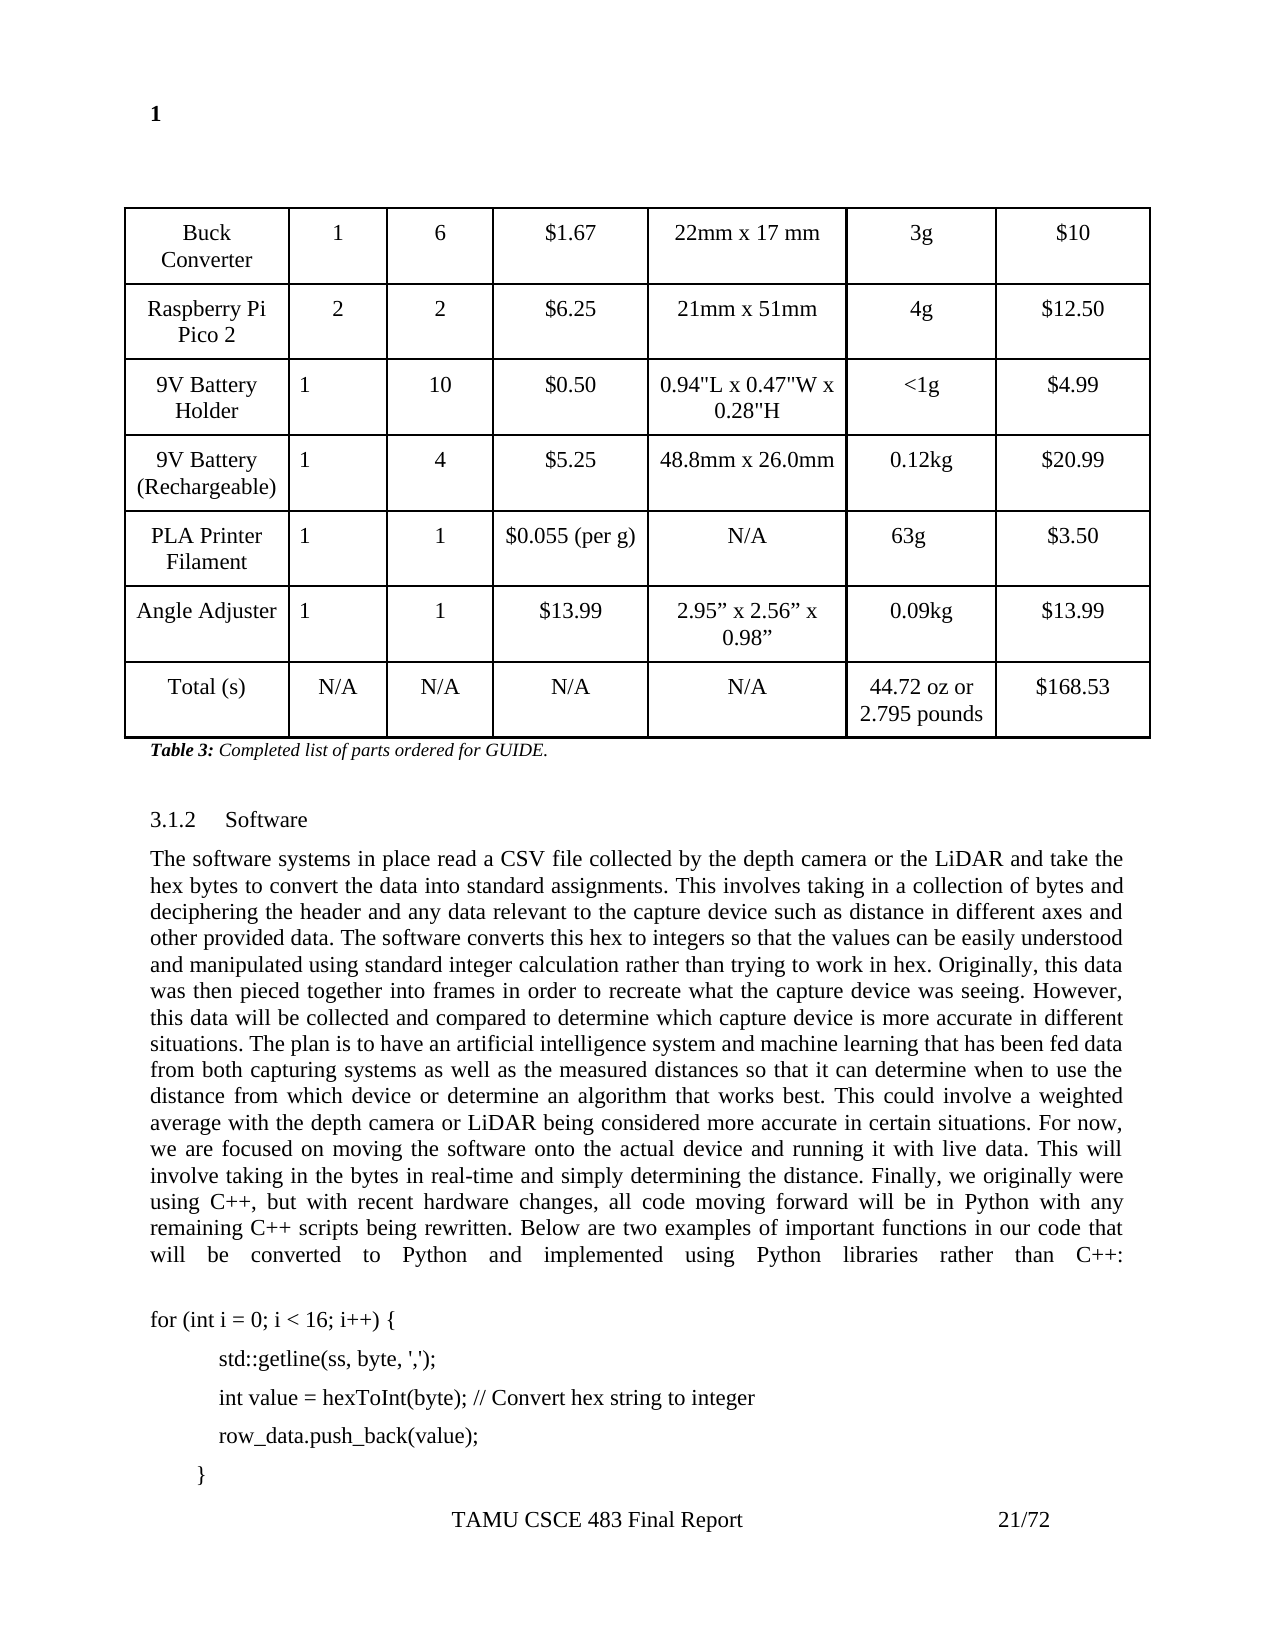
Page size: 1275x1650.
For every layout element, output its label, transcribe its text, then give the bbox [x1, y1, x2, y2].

table_cell $13.99 [494, 587, 647, 661]
table_cell $20.99 [997, 436, 1149, 509]
table_cell 4 [388, 436, 492, 509]
table_cell 6 [388, 209, 492, 283]
list Software [150, 807, 1125, 833]
table_cell N/A [649, 512, 845, 585]
table_cell $0.055 (per g) [494, 512, 647, 585]
table_cell 63g [848, 512, 995, 585]
table_cell N/A [494, 663, 647, 736]
table_cell 1 [290, 209, 386, 283]
table_cell N/A [290, 663, 386, 736]
table_cell 2.95” x 2.56” x 0.98” [649, 587, 845, 661]
table_cell $6.25 [494, 285, 647, 358]
text row_data.push_back(value); [150, 1422, 1125, 1449]
table_cell Raspberry Pi Pico 2 [126, 285, 288, 358]
table_cell Angle Adjuster [126, 587, 288, 661]
table_cell 0.12kg [848, 436, 995, 509]
table_cell $1.67 [494, 209, 647, 283]
table_cell 1 [290, 436, 386, 509]
text Table 3: Completed list of parts ordered for GUIDE. [150, 739, 1125, 760]
table_cell $13.99 [997, 587, 1149, 661]
table_cell N/A [649, 663, 845, 736]
table_cell 1 [290, 587, 386, 661]
table_cell $12.50 [997, 285, 1149, 358]
table_cell 1 [290, 360, 386, 434]
table_cell $4.99 [997, 360, 1149, 434]
table_cell Buck Converter [126, 209, 288, 283]
text } [150, 1461, 1125, 1488]
table_cell 0.94"L x 0.47"W x 0.28"H [649, 360, 845, 434]
table_cell 2 [290, 285, 386, 358]
table_cell PLA Printer Filament [126, 512, 288, 585]
table_cell 44.72 oz or 2.795 pounds [848, 663, 995, 736]
table_cell 9V Battery (Rechargeable) [126, 436, 288, 509]
text for (int i = 0; i < 16; i++) { [150, 1306, 1125, 1332]
table_cell $5.25 [494, 436, 647, 509]
table_cell <1g [848, 360, 995, 434]
table_cell 22mm x 17 mm [649, 209, 845, 283]
table_cell 10 [388, 360, 492, 434]
table_cell 2 [388, 285, 492, 358]
table_cell $10 [997, 209, 1149, 283]
table_cell $168.53 [997, 663, 1149, 736]
table_cell 4g [848, 285, 995, 358]
text std::getline(ss, byte, ','); [150, 1345, 1125, 1371]
table_cell 21mm x 51mm [649, 285, 845, 358]
table_cell 0.09kg [848, 587, 995, 661]
table_cell 1 [388, 587, 492, 661]
table_cell N/A [388, 663, 492, 736]
table_cell 9V Battery Holder [126, 360, 288, 434]
table_cell 3g [848, 209, 995, 283]
table_cell Total (s) [126, 663, 288, 736]
text The software systems in place read a CSV file collected by the depth camera or the LiDAR and take the hex bytes to convert the data into standard assignments. This involves taking in a collection of bytes and deciphering the header and any data relevant to the capture device such as distance in different axes and other provided data. The software converts this hex to integers so that the values can be easily understood and manipulated using standard integer calculation rather than trying to work in hex. Originally, this data was then pieced together into frames in order to recreate what the capture device was seeing. However, this data will be collected and compared to determine which capture device is more accurate in different situations. The plan is to have an artificial intelligence system and machine learning that has been fed data from both capturing systems as well as the measured distances so that it can determine when to use the distance from which device or determine an algorithm that works best. This could involve a weighted average with the depth camera or LiDAR being considered more accurate in certain situations. For now, we are focused on moving the software onto the actual device and running it with live data. This will involve taking in the bytes in real-time and simply determining the distance. Finally, we originally were using C++, but with recent hardware changes, all code moving forward will be in Python with any remaining C++ scripts being rewritten. Below are two examples of important functions in our code that will be converted to Python and implemented using Python libraries rather than C++: [150, 845, 1125, 1293]
table_cell 1 [290, 512, 386, 585]
table_cell 48.8mm x 26.0mm [649, 436, 845, 509]
table_cell 1 [388, 512, 492, 585]
table_cell $0.50 [494, 360, 647, 434]
text int value = hexToInt(byte); // Convert hex string to integer [150, 1384, 1125, 1410]
table_cell $3.50 [997, 512, 1149, 585]
